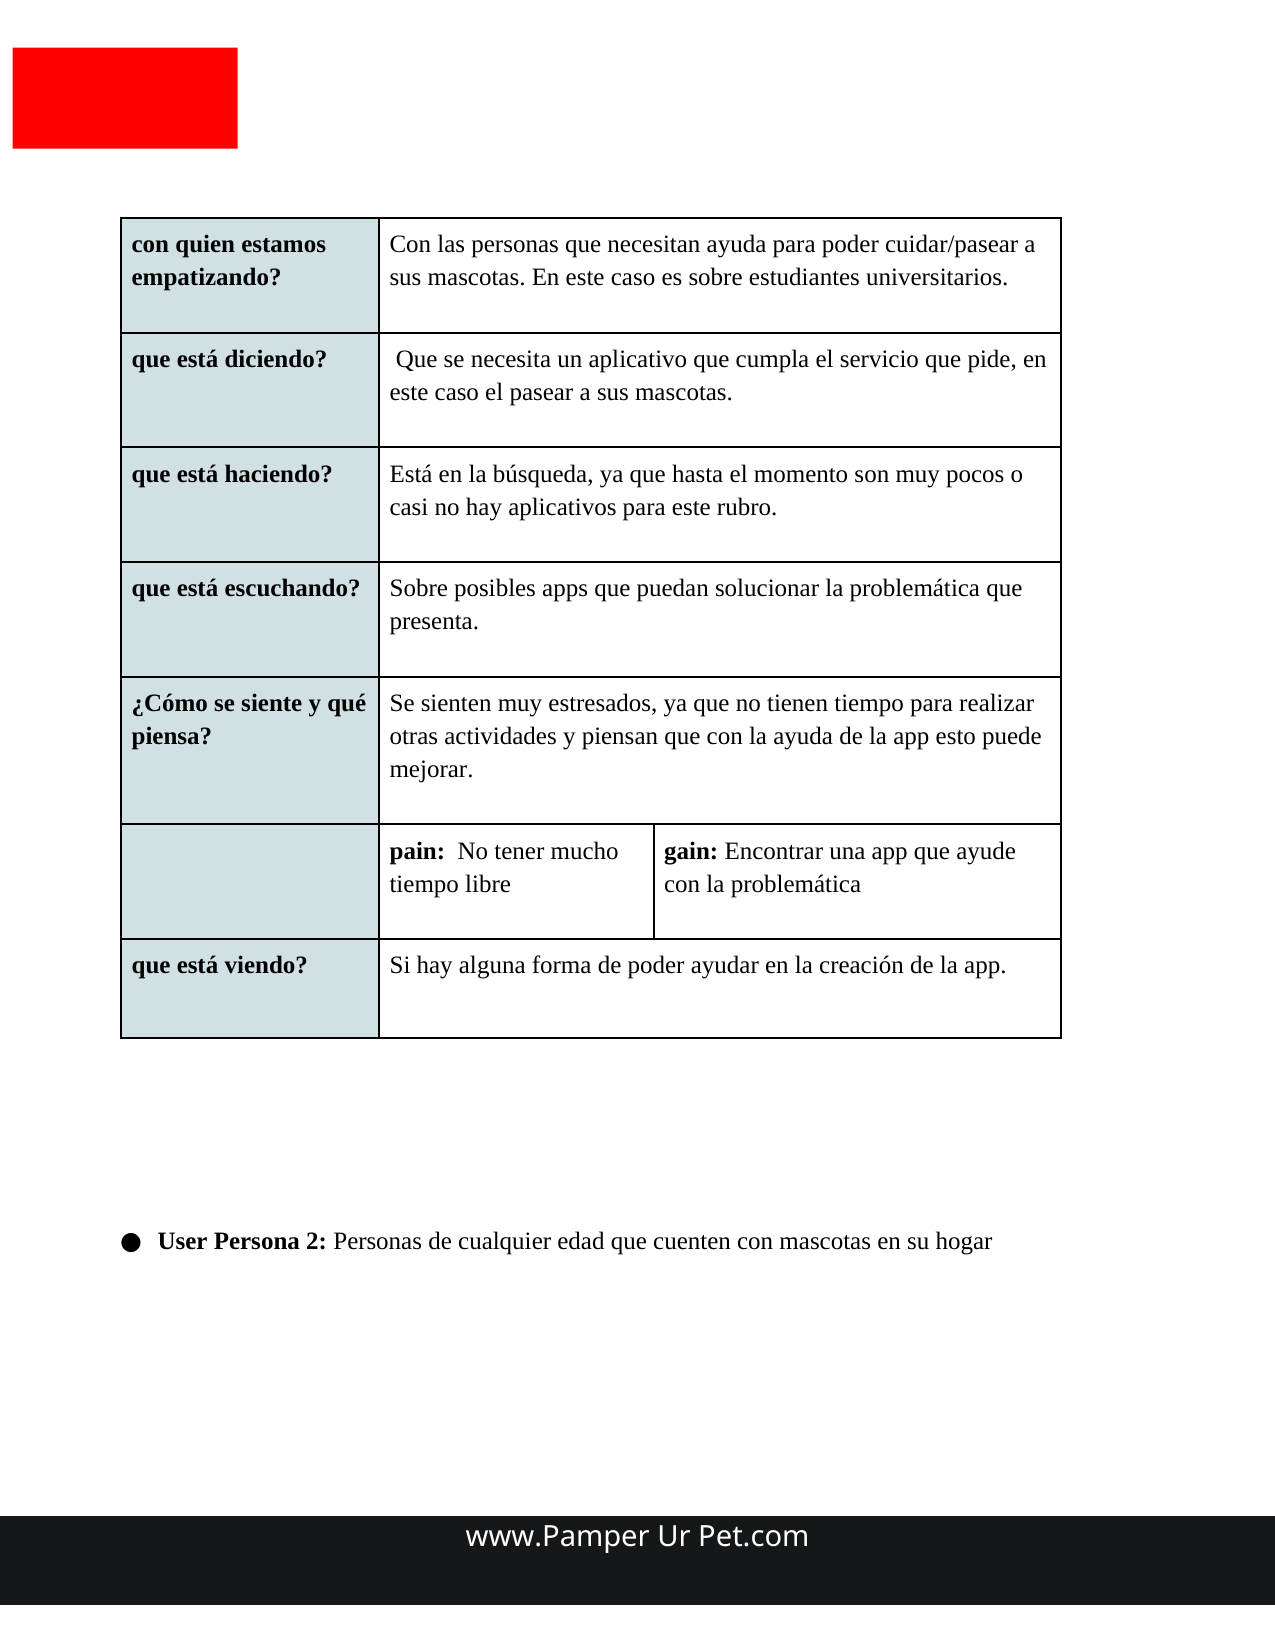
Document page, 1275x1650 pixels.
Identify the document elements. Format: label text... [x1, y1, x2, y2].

table_cell Sobre posibles apps que puedan solucionar la problemática que presenta. [380, 563, 1060, 676]
table_cell gain: Encontrar una app que ayude con la problemática [655, 825, 1060, 938]
table_cell que está haciendo? [122, 448, 378, 561]
table_cell que está escuchando? [122, 563, 378, 676]
list User Persona 2: Personas de cualquier edad que cuenten con mascotas en su hogar [120, 1213, 1155, 1264]
table_header Con las personas que necesitan ayuda para poder cuidar/pasear a sus mascotas. En este caso es sobre estudiantes universitarios. [380, 219, 1060, 332]
table_cell Si hay alguna forma de poder ayudar en la creación de la app. [380, 940, 1060, 1037]
table_cell que está viendo? [122, 940, 378, 1037]
table_cell Se sienten muy estresados, ya que no tienen tiempo para realizar otras actividades y piensan que con la ayuda de la app esto puede mejorar. [380, 678, 1060, 823]
table_cell ¿Cómo se siente y qué piensa? [122, 678, 378, 823]
table_cell que está diciendo? [122, 334, 378, 446]
table_header con quien estamos empatizando? [122, 219, 378, 332]
table_cell Que se necesita un aplicativo que cumpla el servicio que pide, en este caso el pasear a sus mascotas. [380, 334, 1060, 446]
table_cell [122, 825, 378, 938]
table_cell pain: No tener mucho tiempo libre [380, 825, 653, 938]
table_cell Está en la búsqueda, ya que hasta el momento son muy pocos o casi no hay aplicativos para este rubro. [380, 448, 1060, 561]
